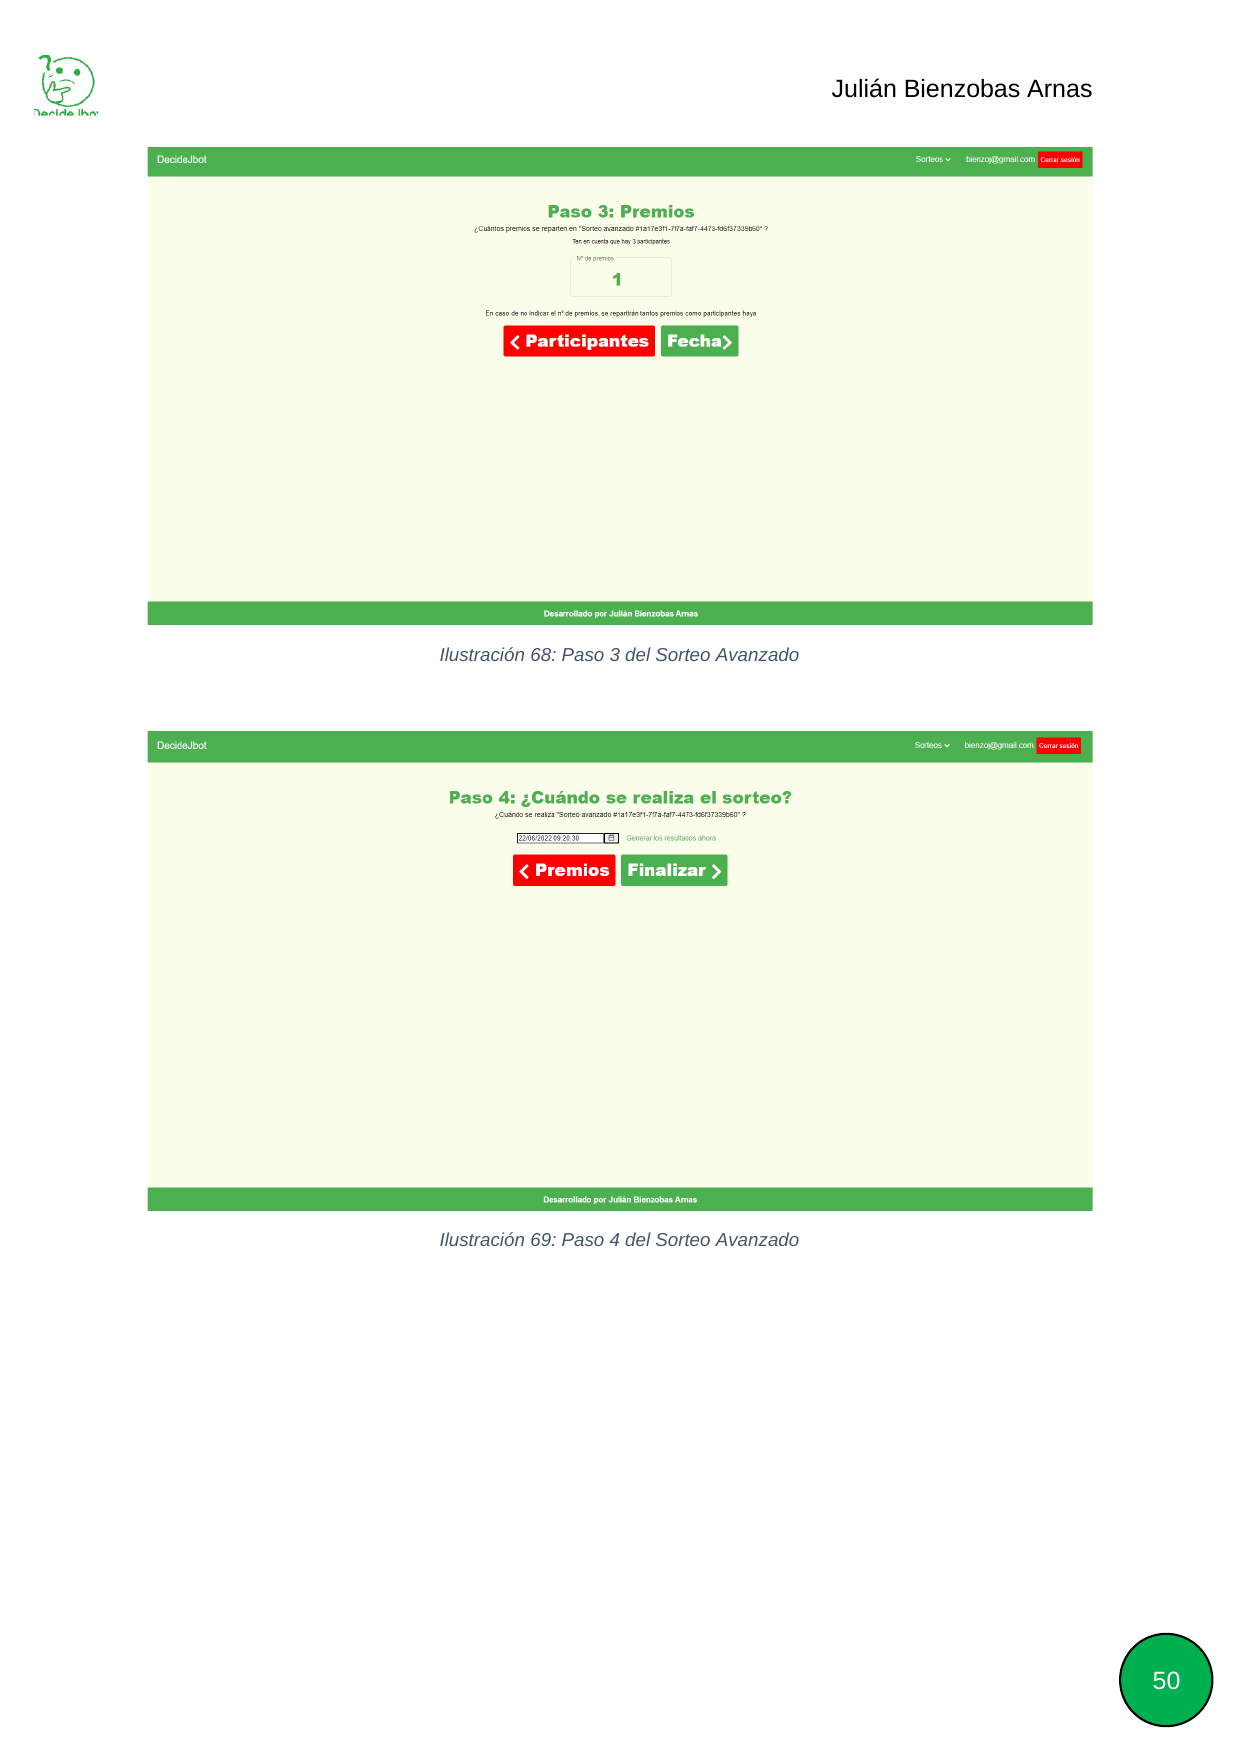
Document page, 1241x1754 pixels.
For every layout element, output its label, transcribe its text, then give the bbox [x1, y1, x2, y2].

text Ilustración 68: Paso 3 del Sorteo Avanzado [148, 643, 1092, 665]
picture [32, 55, 99, 114]
picture [147, 147, 1093, 625]
picture [147, 731, 1093, 1211]
text Ilustración 69: Paso 4 del Sorteo Avanzado [148, 1229, 1092, 1251]
